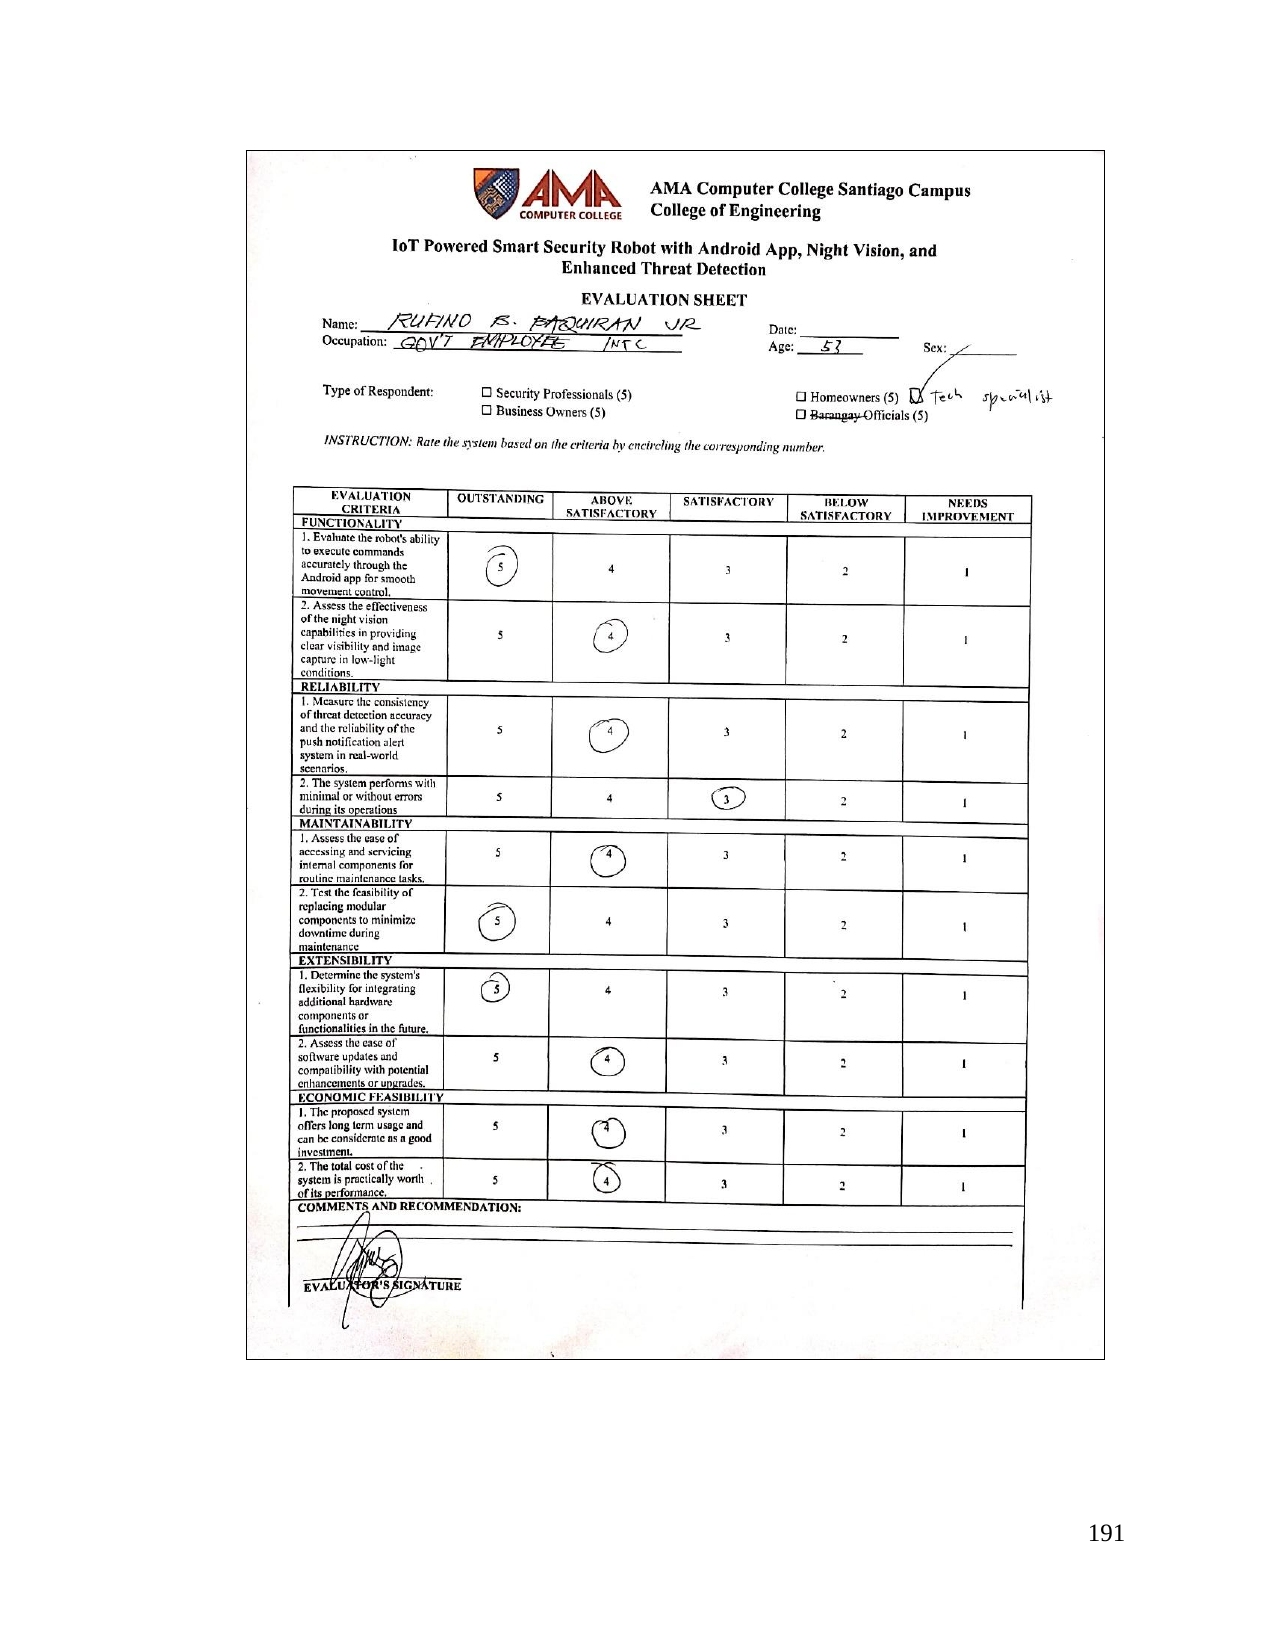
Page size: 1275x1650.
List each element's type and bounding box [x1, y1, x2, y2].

picture [247, 151, 1104, 1359]
